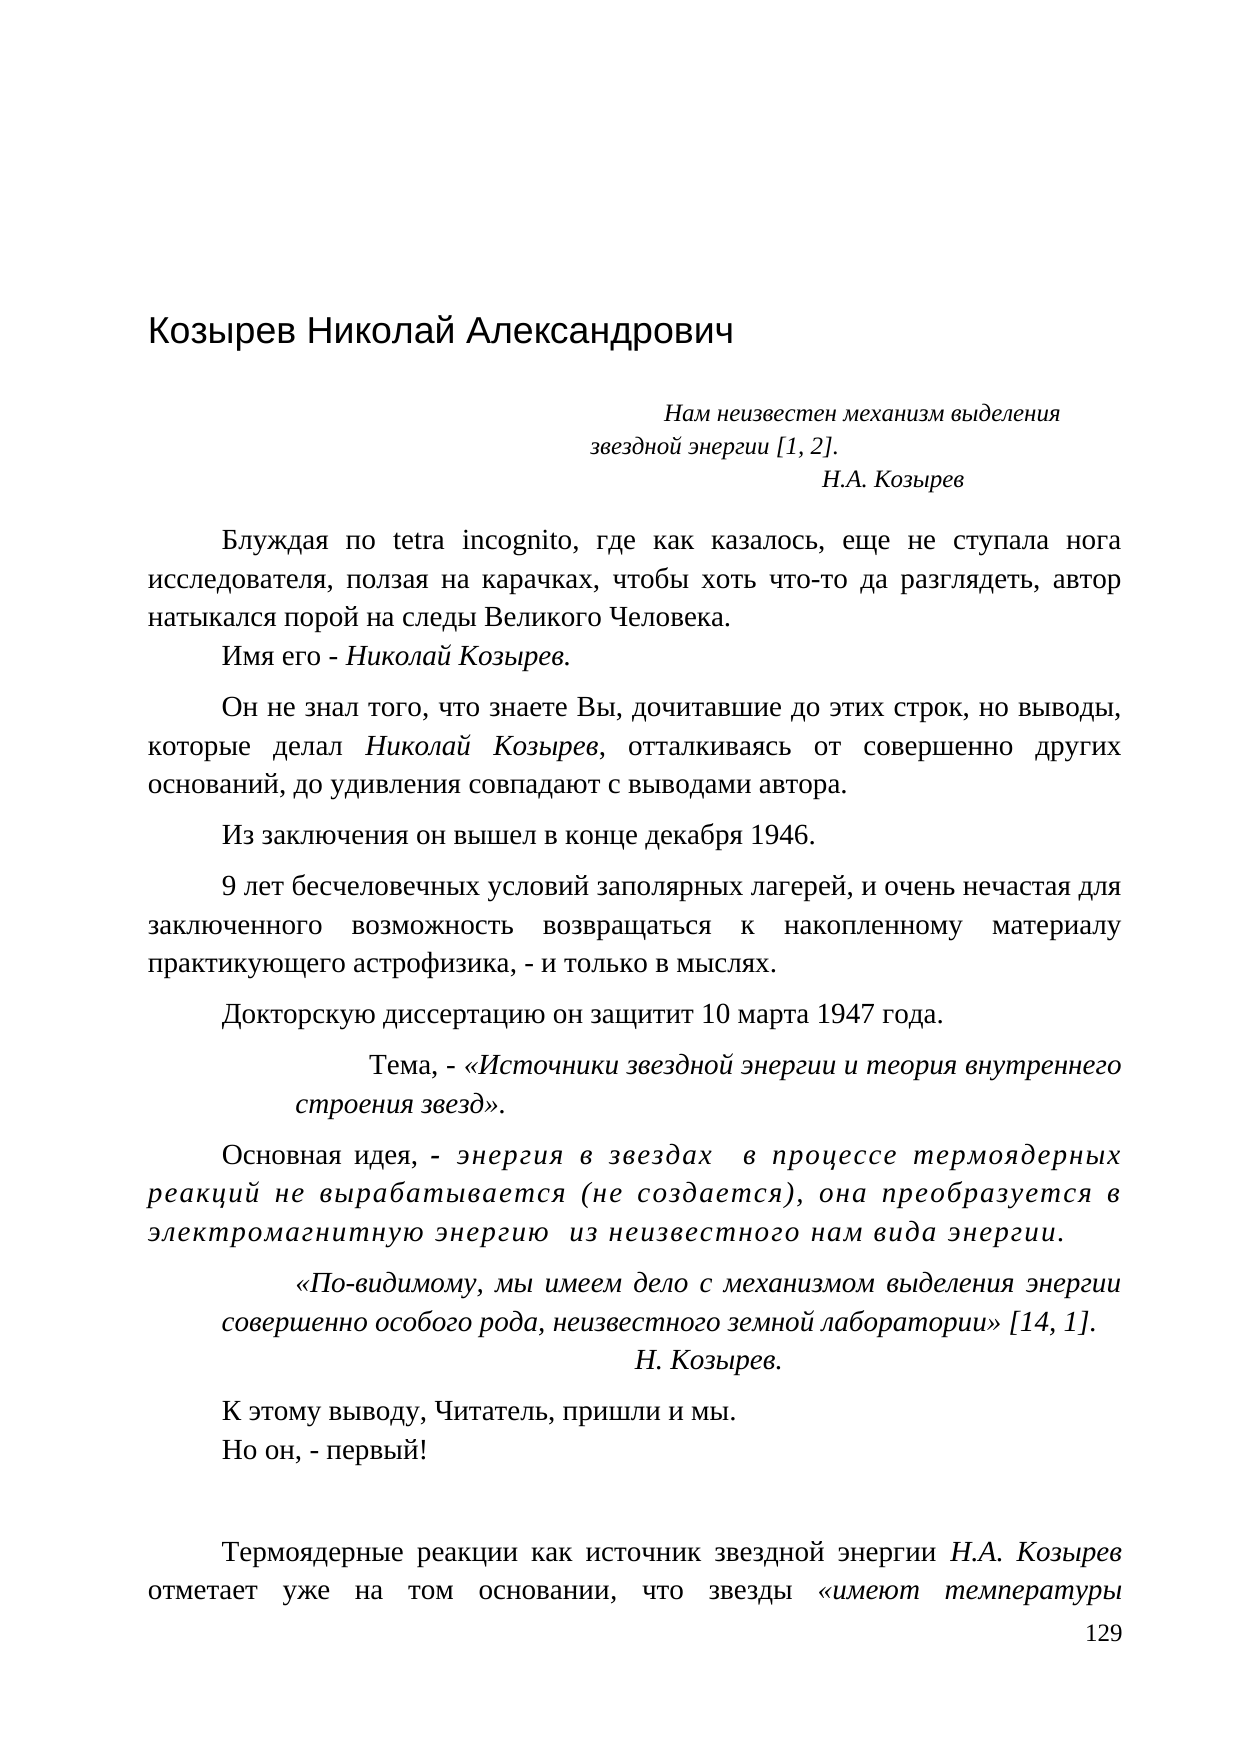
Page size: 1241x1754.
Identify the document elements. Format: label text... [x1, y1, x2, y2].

text 9 лет бесчеловечных условий заполярных лагерей, и очень нечастая для заключенного возможность возвращаться к накопленному материалу практикующего астрофизика, - и только в мыслях. [148, 868, 1122, 979]
subtitle Козырев Николай Александрович [148, 309, 1122, 352]
text Блуждая по tetra incognito, где как казалось, еще не ступала нога исследователя, ползая на карачках, чтобы хоть что-то да разглядеть, автор натыкался порой на следы Великого Человека. [148, 522, 1122, 633]
text Тема, - «Источники звездной энергии и теория внутреннего строения звезд». [295, 1047, 1122, 1119]
text Имя его - Николай Козырев. [148, 638, 1122, 672]
text К этому выводу, Читатель, пришли и мы. [148, 1393, 1122, 1427]
text Докторскую диссертацию он защитит 10 марта 1947 года. [148, 996, 1122, 1030]
text «По-видимому, мы имеем дело с механизмом выделения энергии совершенно особого рода, неизвестного земной лаборатории» [14, 1]. [221, 1265, 1122, 1337]
text Н.А. Козырев [664, 464, 1122, 493]
text Из заключения он вышел в конце декабря 1946. [148, 817, 1122, 851]
text Он не знал того, что знаете Вы, дочитавшие до этих строк, но выводы, которые делал Николай Козырев, отталкиваясь от совершенно других оснований, до удивления совпадают с выводами автора. [148, 689, 1122, 800]
text Н. Козырев. [221, 1342, 1122, 1376]
text Основная идея, - энергия в звездах в процессе термоядерных реакций не вырабатывается (не создается), она преобразуется в электромагнитную энергию из неизвестного нам вида энергии. [148, 1137, 1122, 1248]
text Но он, - первый! [148, 1432, 1122, 1465]
text Нам неизвестен механизм выделения звездной энергии [1, 2]. [590, 398, 1122, 460]
